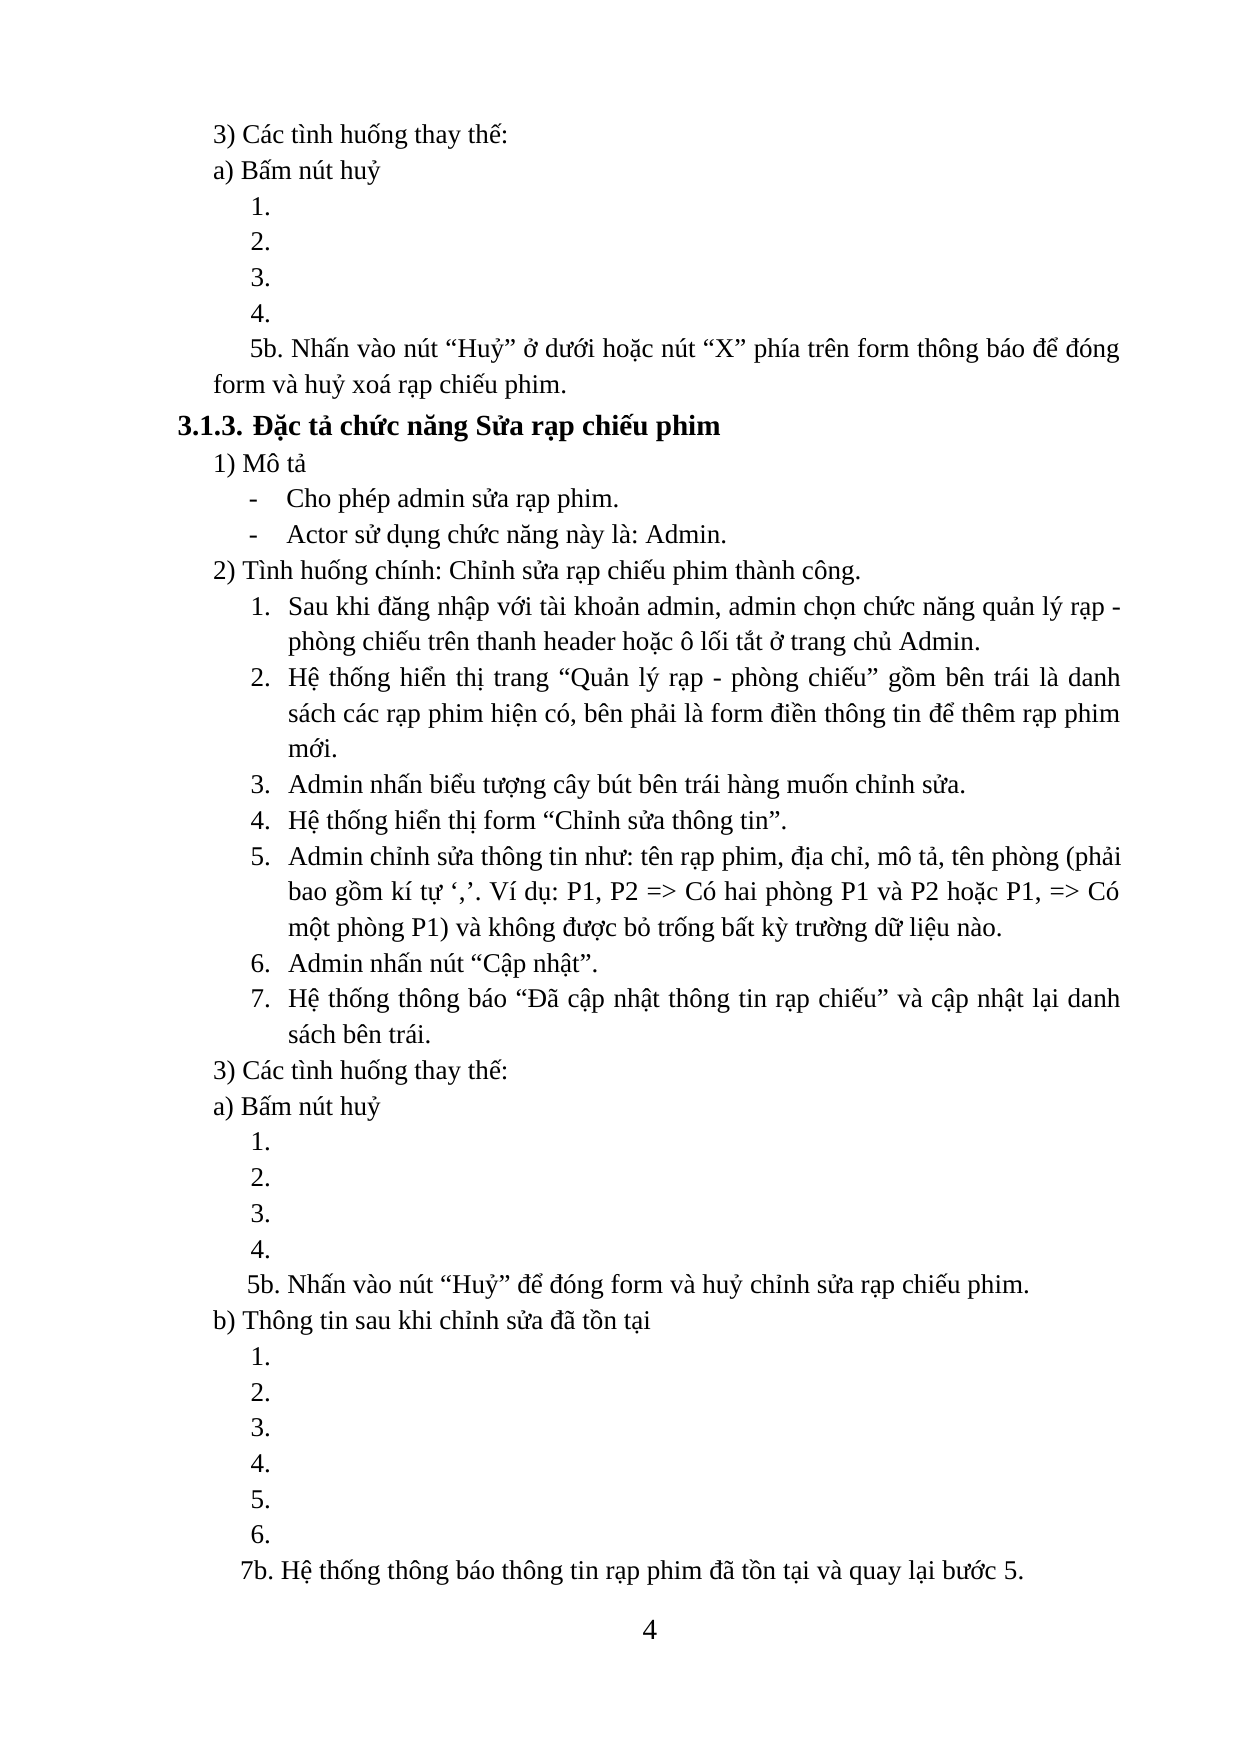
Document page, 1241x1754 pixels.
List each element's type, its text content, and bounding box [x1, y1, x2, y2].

text a) Bấm nút huỷ [213, 1090, 1122, 1121]
text 1) Mô tả [213, 447, 1122, 478]
subtitle Đặc tả chức năng Sửa rạp chiếu phim [177, 408, 1122, 442]
text a) Bấm nút huỷ [213, 154, 1122, 185]
text 3) Các tình huống thay thế: [213, 1054, 1122, 1085]
list Sau khi đăng nhập với tài khoản admin, admin chọn chức năng quản lý rạp - phòng chiếu trên thanh header hoặc ô lối tắt ở trang chủ Admin. [250, 589, 1122, 656]
text 5b. Nhấn vào nút “Huỷ” để đóng form và huỷ chỉnh sửa rạp chiếu phim. [213, 1268, 1122, 1299]
text 7b. Hệ thống thông báo thông tin rạp phim đã tồn tại và quay lại bước 5. [213, 1554, 1122, 1585]
list Actor sử dụng chức năng này là: Admin. [248, 518, 1122, 549]
list Cho phép admin sửa rạp phim. [248, 482, 1122, 513]
text 5b. Nhấn vào nút “Huỷ” ở dưới hoặc nút “X” phía trên form thông báo để đóng form và huỷ xoá rạp chiếu phim. [213, 332, 1122, 399]
text b) Thông tin sau khi chỉnh sửa đã tồn tại [213, 1304, 1122, 1335]
list Hệ thống thông báo “Đã cập nhật thông tin rạp chiếu” và cập nhật lại danh sách bên trái. [250, 983, 1122, 1049]
list Admin nhấn biểu tượng cây bút bên trái hàng muốn chỉnh sửa. [250, 768, 1122, 799]
text 3) Các tình huống thay thế: [213, 118, 1122, 149]
list Hệ thống hiển thị trang “Quản lý rạp - phòng chiếu” gồm bên trái là danh sách các rạp phim hiện có, bên phải là form điền thông tin để thêm rạp phim mới. [250, 661, 1122, 764]
list Admin chỉnh sửa thông tin như: tên rạp phim, địa chỉ, mô tả, tên phòng (phải bao gồm kí tự ‘,’. Ví dụ: P1, P2 => Có hai phòng P1 và P2 hoặc P1, => Có một phòng P1) và không được bỏ trống bất kỳ trường dữ liệu nào. [250, 840, 1122, 942]
list Admin nhấn nút “Cập nhật”. [250, 947, 1122, 978]
list Hệ thống hiển thị form “Chỉnh sửa thông tin”. [250, 804, 1122, 835]
text 2) Tình huống chính: Chỉnh sửa rạp chiếu phim thành công. [213, 554, 1122, 585]
